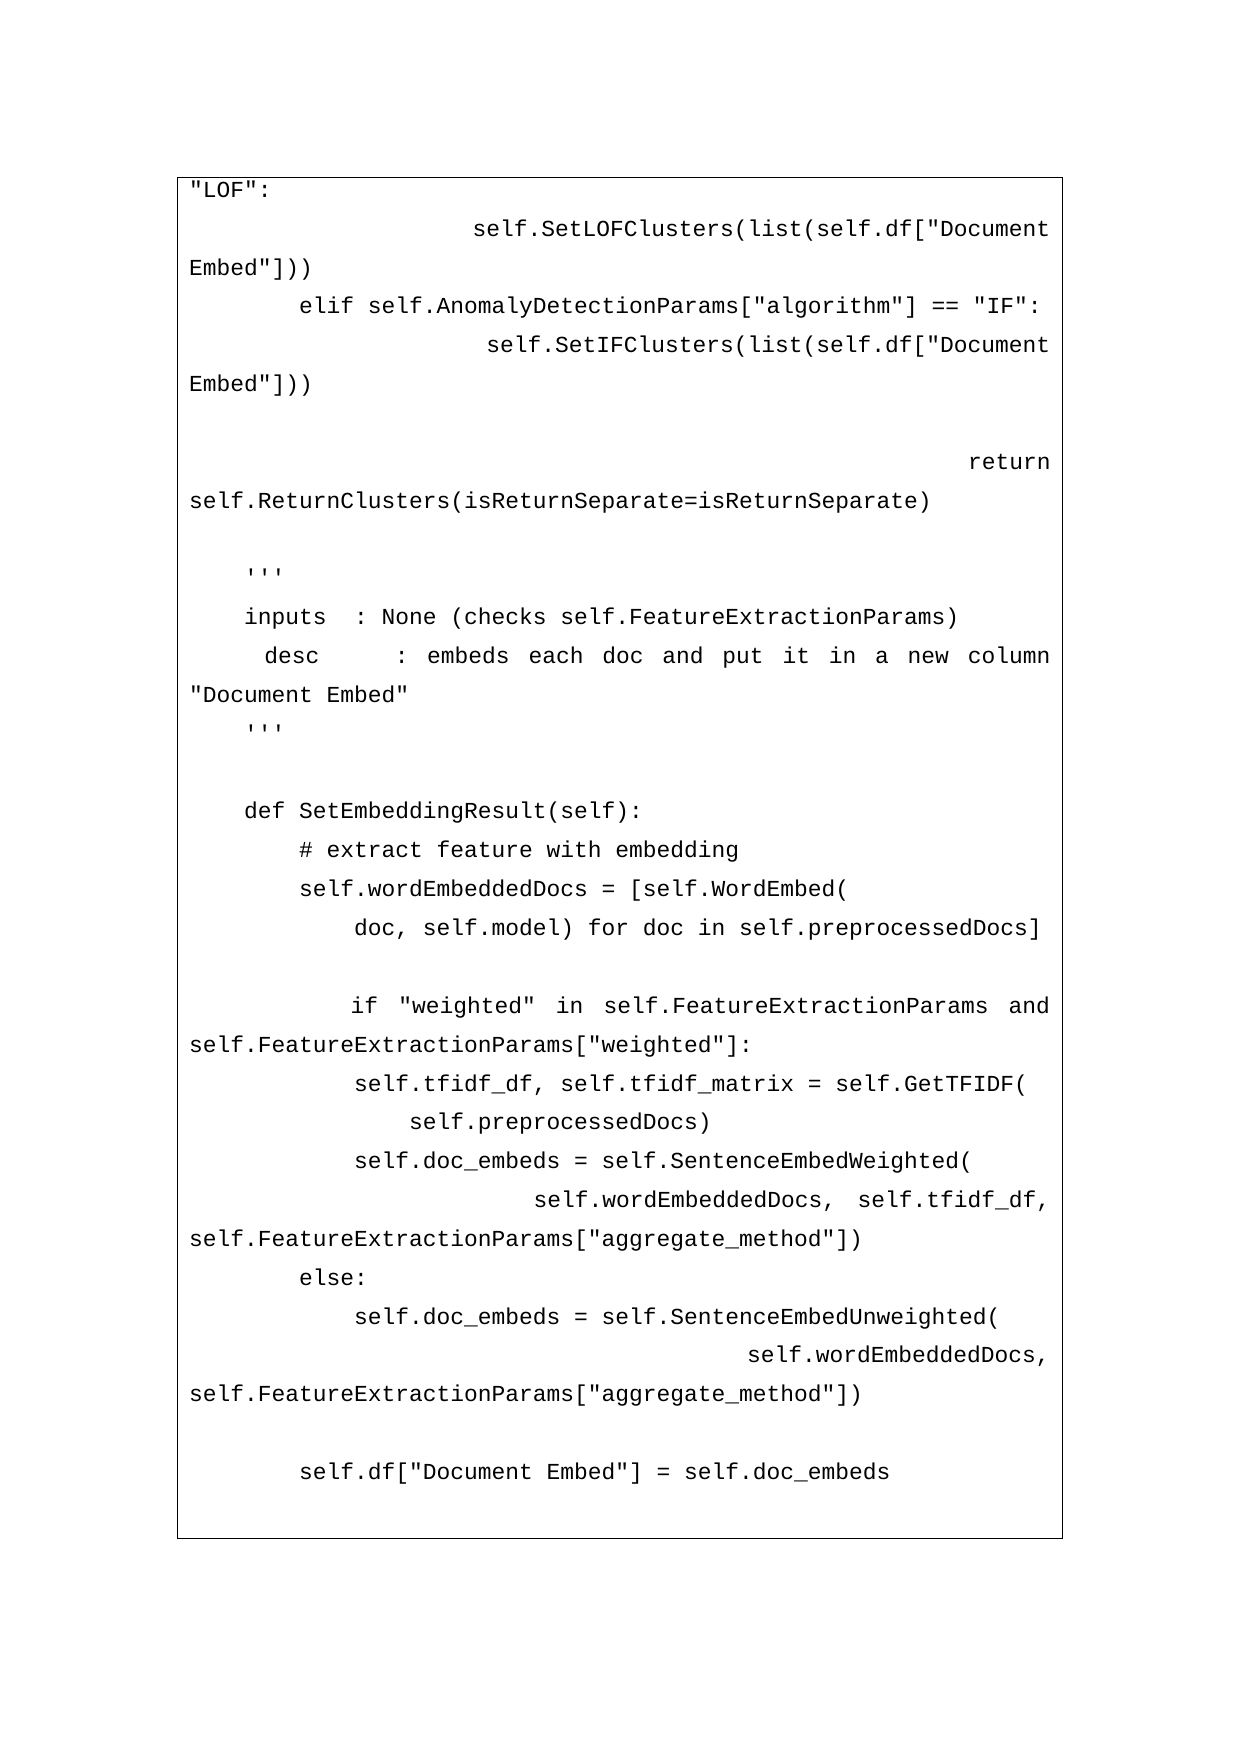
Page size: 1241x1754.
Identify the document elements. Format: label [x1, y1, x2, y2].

table_header [178, 178, 1062, 1538]
